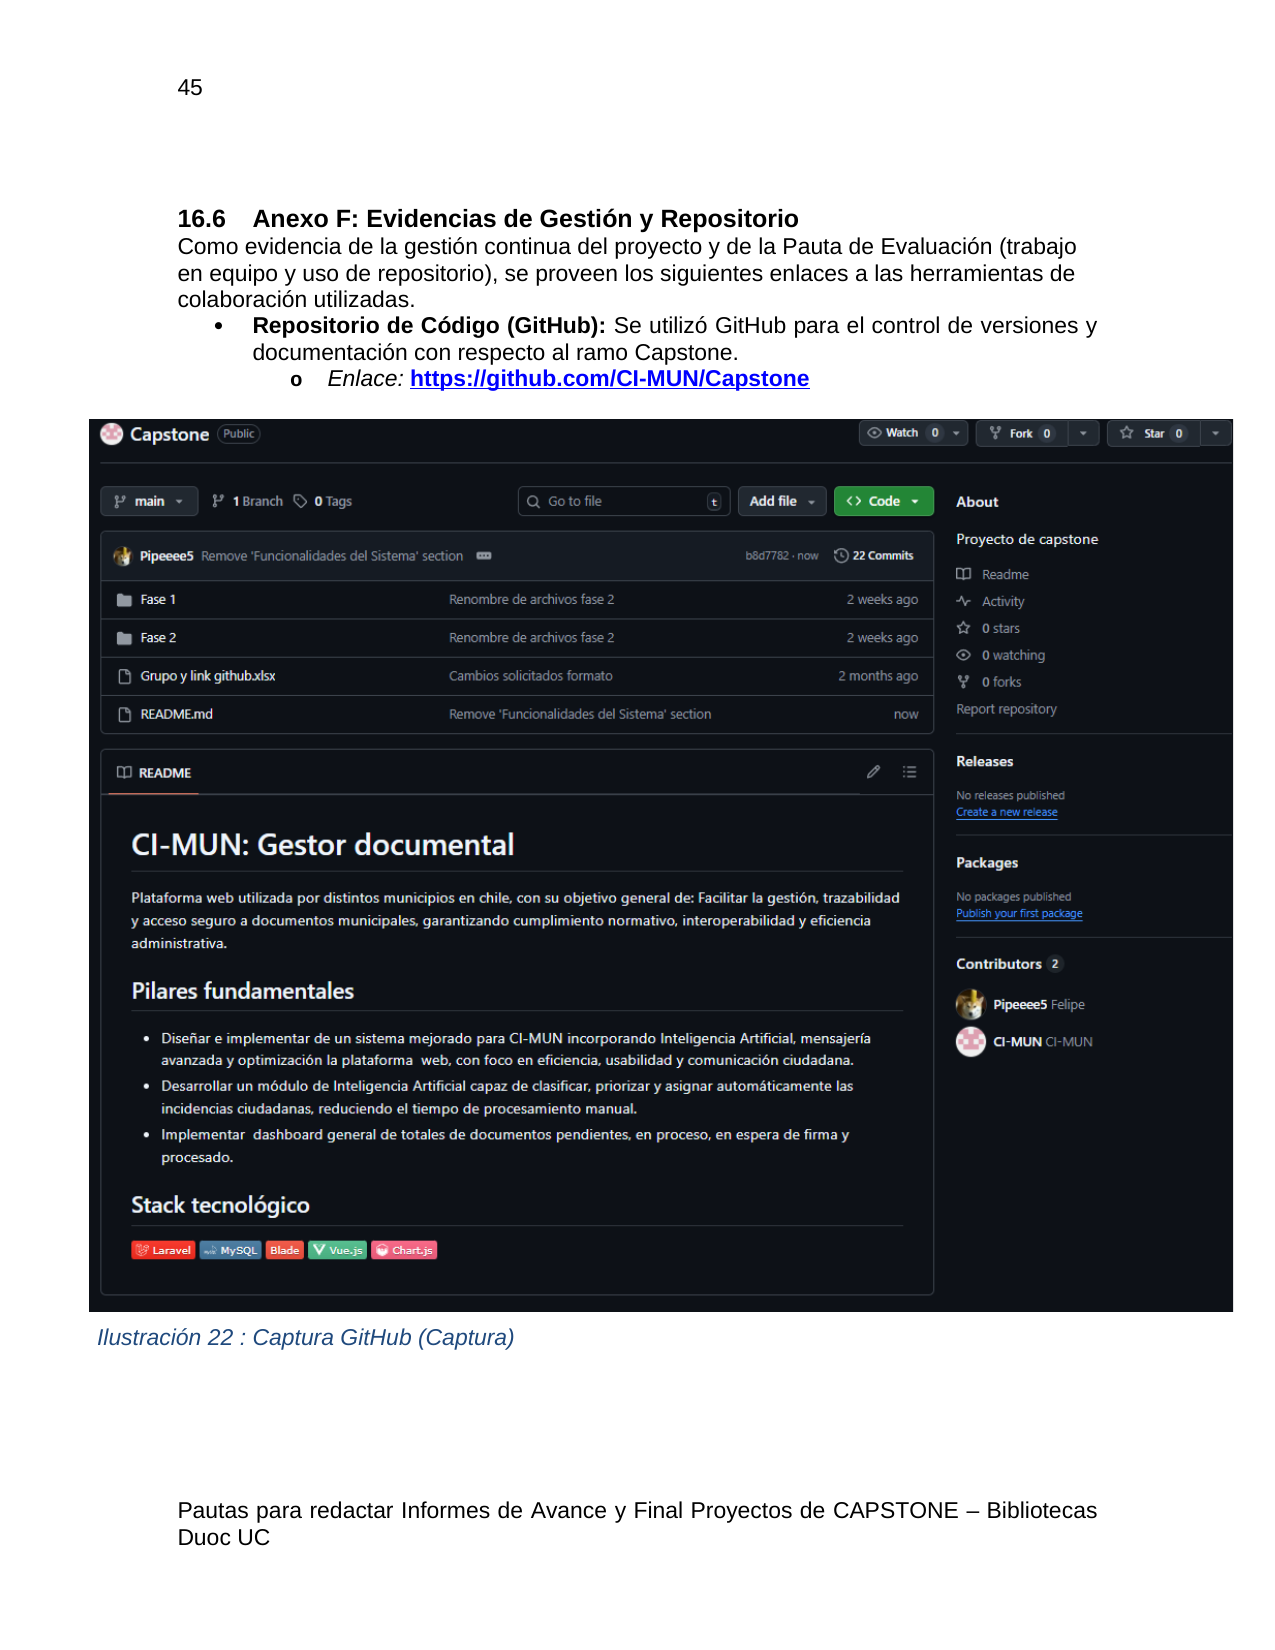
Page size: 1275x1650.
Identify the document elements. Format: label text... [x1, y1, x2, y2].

text Como evidencia de la gestión continua del proyecto y de la Pauta de Evaluación (trabajo en equipo y uso de repositorio), se proveen los siguientes enlaces a las herramientas de colaboración utilizadas. [177, 233, 1098, 312]
list Enlace: https://github.com/CI-MUN/Capstone [290, 365, 1098, 393]
subtitle Anexo F: Evidencias de Gestión y Repositorio [177, 204, 1098, 233]
list Repositorio de Código (GitHub): Se utilizó GitHub para el control de versiones y documentación con respecto al ramo Capstone. [215, 312, 1098, 365]
picture [89, 419, 1234, 1312]
